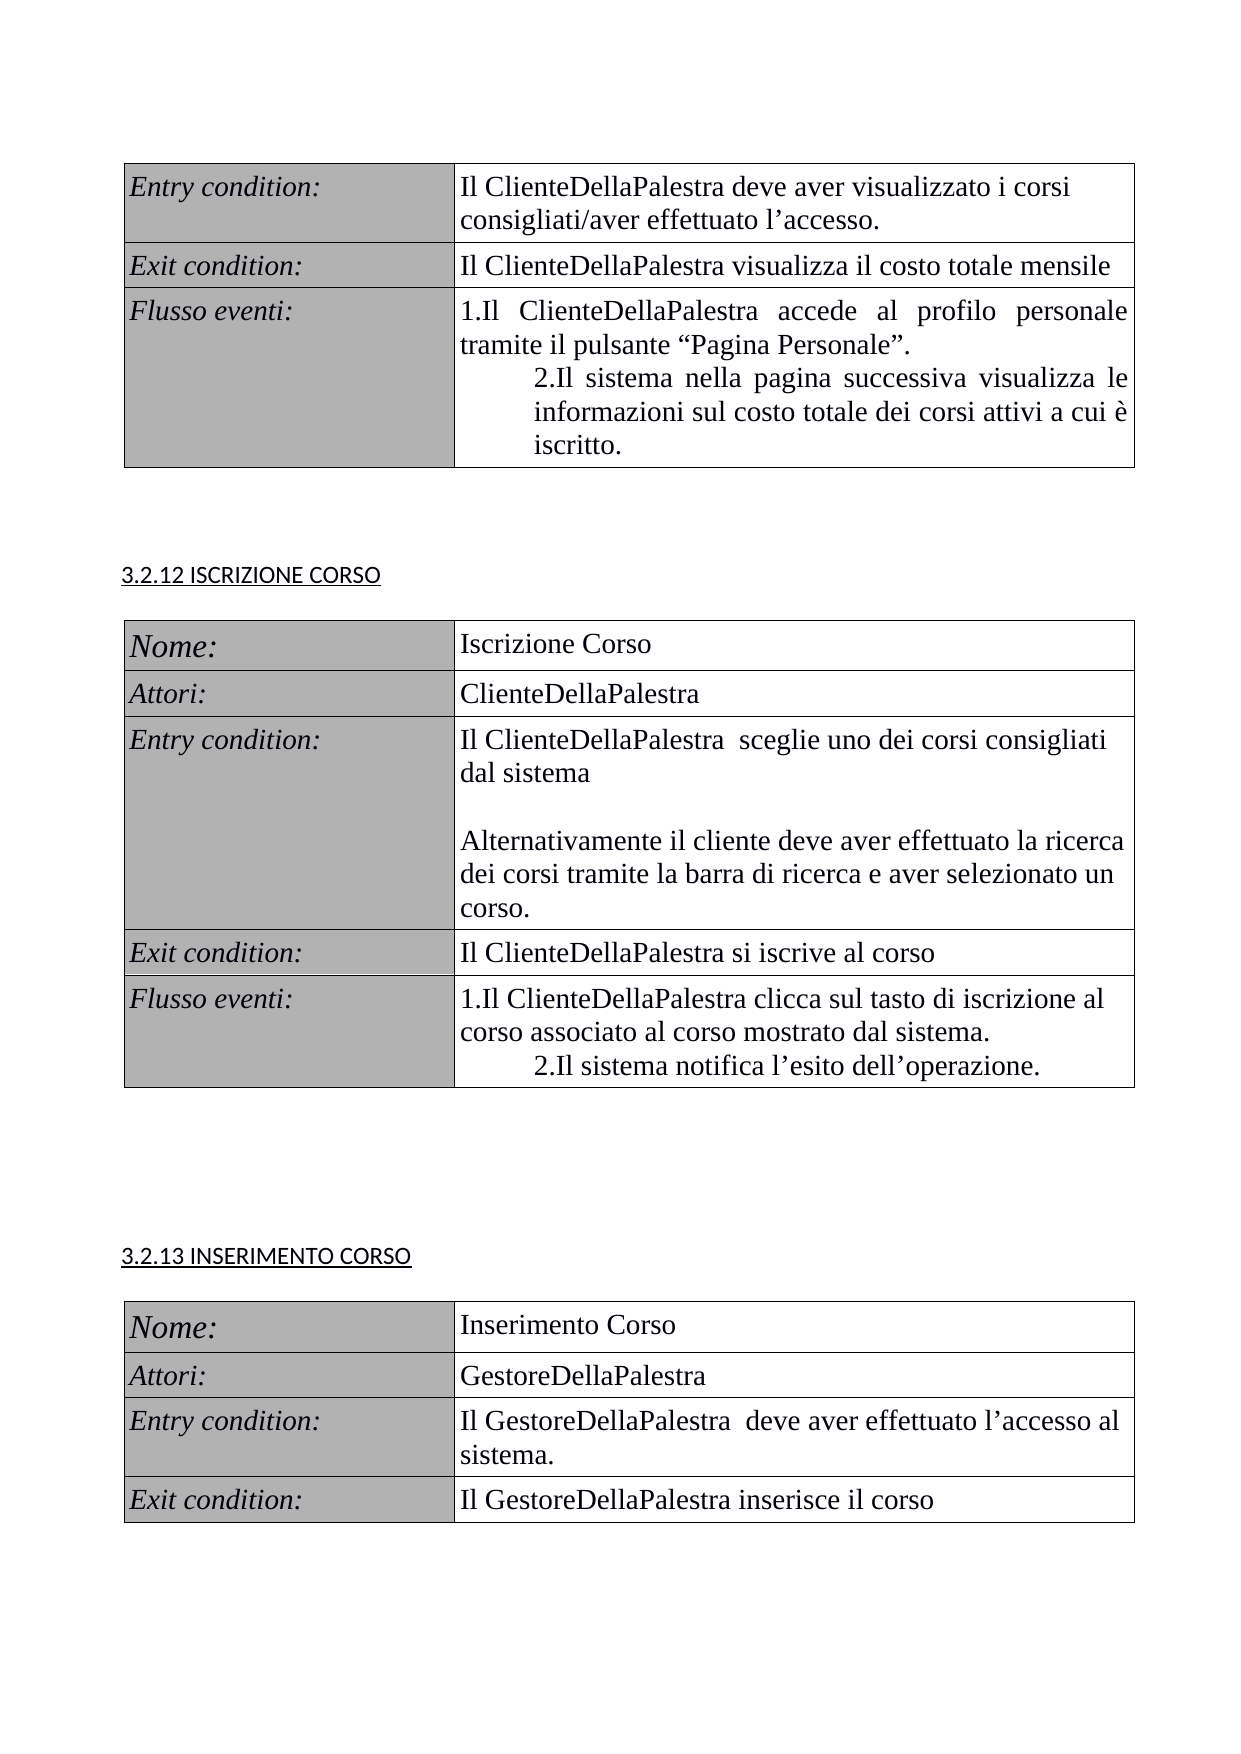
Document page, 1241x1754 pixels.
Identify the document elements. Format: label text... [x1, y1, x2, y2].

table_header Nome: [125, 1302, 454, 1352]
table_cell Exit condition: [125, 243, 454, 287]
table_cell Entry condition: [125, 1398, 454, 1476]
table_cell Exit condition: [125, 930, 454, 974]
table_cell 1.Il ClienteDellaPalestra clicca sul tasto di iscrizione al corso associato al corso mostrato dal sistema. 2.Il sistema notifica l’esito dell’operazione. [455, 976, 1134, 1087]
table_cell ClienteDellaPalestra [455, 671, 1134, 716]
table_cell Attori: [125, 1353, 454, 1397]
table_header Inserimento Corso [455, 1302, 1134, 1352]
table_header Nome: [125, 621, 454, 670]
table_cell Il GestoreDellaPalestra deve aver effettuato l’accesso al sistema. [455, 1398, 1134, 1476]
table_cell Entry condition: [125, 164, 454, 242]
table_cell Il ClienteDellaPalestra deve aver visualizzato i corsi consigliati/aver effettuato l’accesso. [455, 164, 1134, 242]
table_cell Il ClienteDellaPalestra sceglie uno dei corsi consigliati dal sistema Alternativamente il cliente deve aver effettuato la ricerca dei corsi tramite la barra di ricerca e aver selezionato un corso. [455, 717, 1134, 929]
table_cell Attori: [125, 671, 454, 716]
table_cell Exit condition: [125, 1477, 454, 1522]
table_cell Flusso eventi: [125, 976, 454, 1087]
table_cell Il ClienteDellaPalestra si iscrive al corso [455, 930, 1134, 974]
table_cell Il ClienteDellaPalestra visualizza il costo totale mensile [455, 243, 1134, 287]
text 3.2.12 ISCRIZIONE CORSO [121, 559, 1122, 589]
table_cell Flusso eventi: [125, 288, 454, 467]
table_cell 1.Il ClienteDellaPalestra accede al profilo personale tramite il pulsante “Pagina Personale”. 2.Il sistema nella pagina successiva visualizza le informazioni sul costo totale dei corsi attivi a cui è iscritto. [455, 288, 1134, 467]
table_cell GestoreDellaPalestra [455, 1353, 1134, 1397]
text 3.2.13 INSERIMENTO CORSO [121, 1240, 1122, 1271]
table_cell Il GestoreDellaPalestra inserisce il corso [455, 1477, 1134, 1522]
table_header Iscrizione Corso [455, 621, 1134, 670]
table_cell Entry condition: [125, 717, 454, 929]
